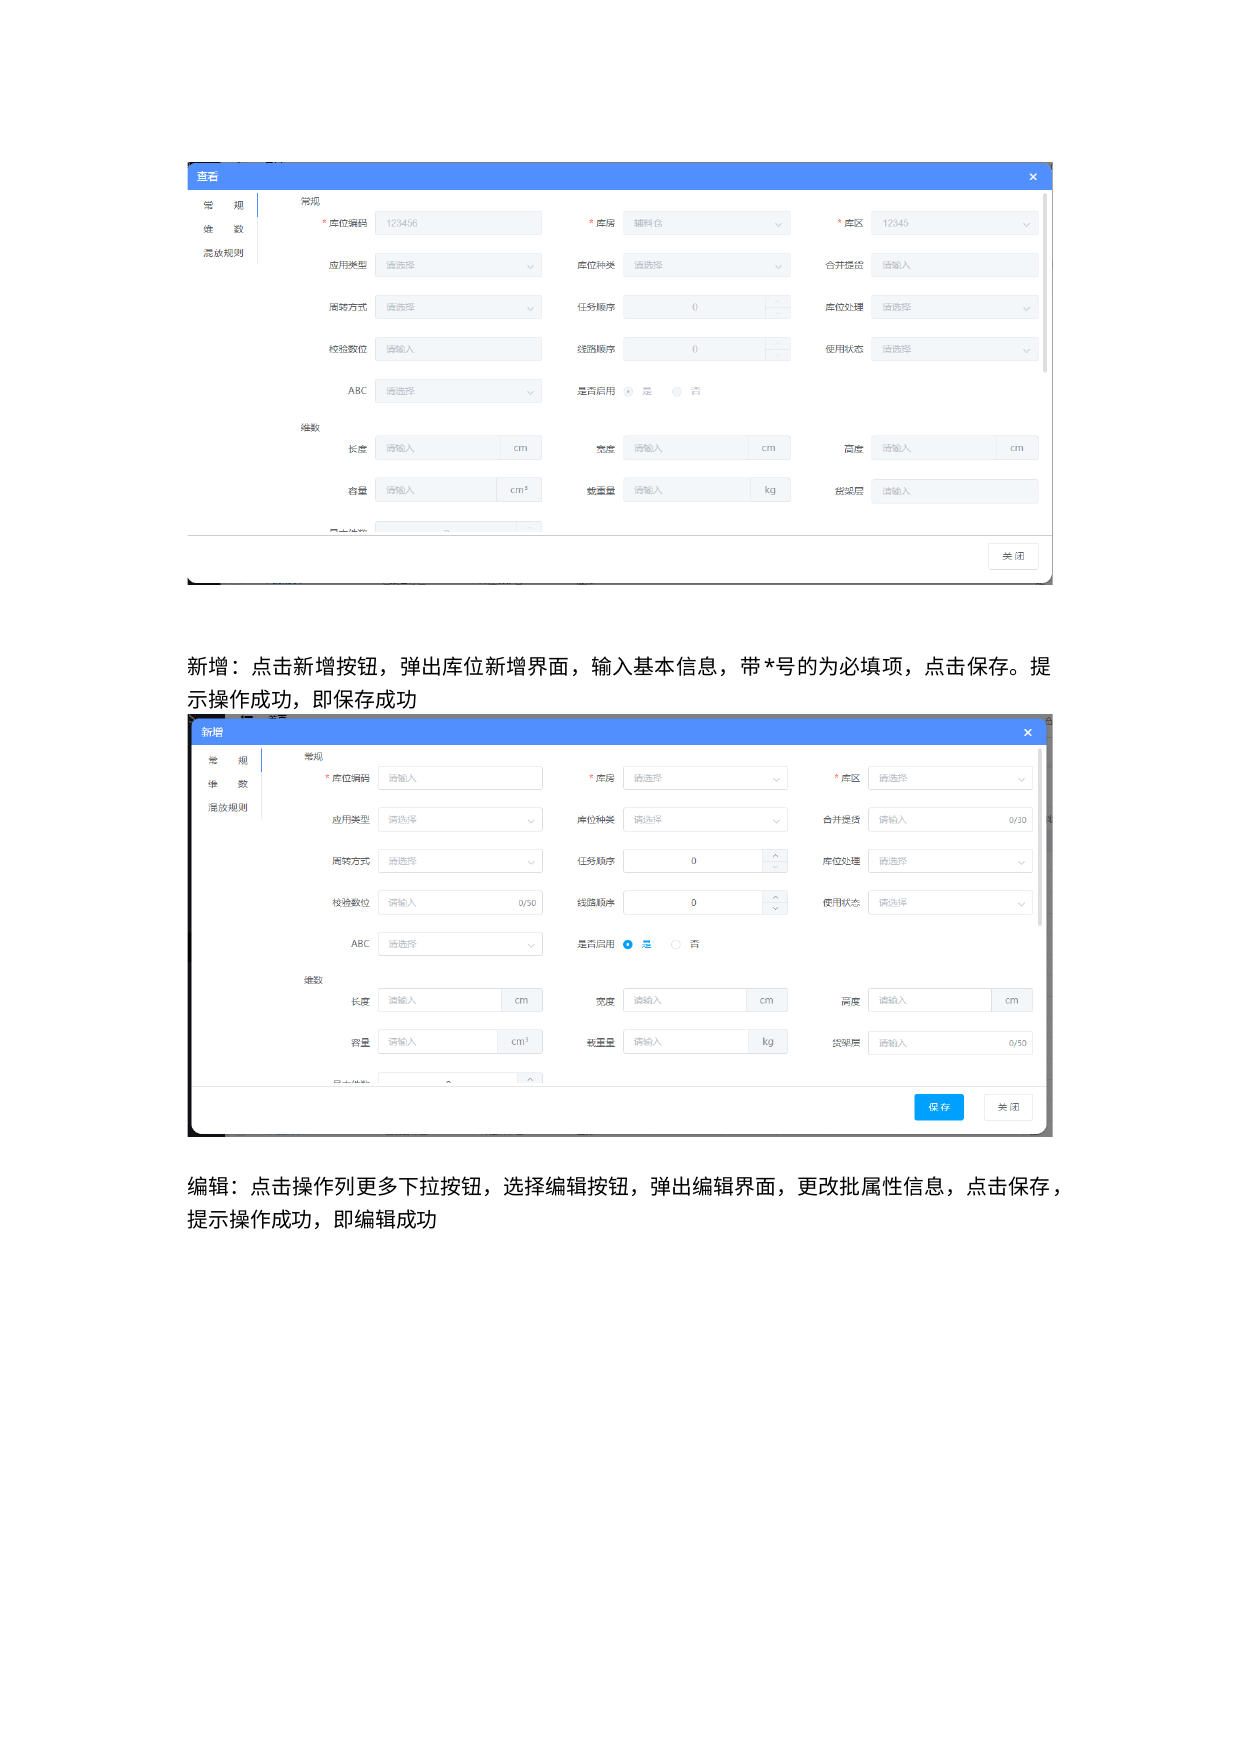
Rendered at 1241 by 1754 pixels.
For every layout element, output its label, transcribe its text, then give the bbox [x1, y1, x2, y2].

picture [187, 714, 1053, 1137]
picture [187, 162, 1053, 585]
text 新增：点击新增按钮，弹出库位新增界面，输入基本信息，带*号的为必填项，点击保存。提示操作成功，即保存成功 [187, 649, 1053, 714]
text 编辑：点击操作列更多下拉按钮，选择编辑按钮，弹出编辑界面，更改批属性信息，点击保存，提示操作成功，即编辑成功 [187, 1169, 1053, 1234]
